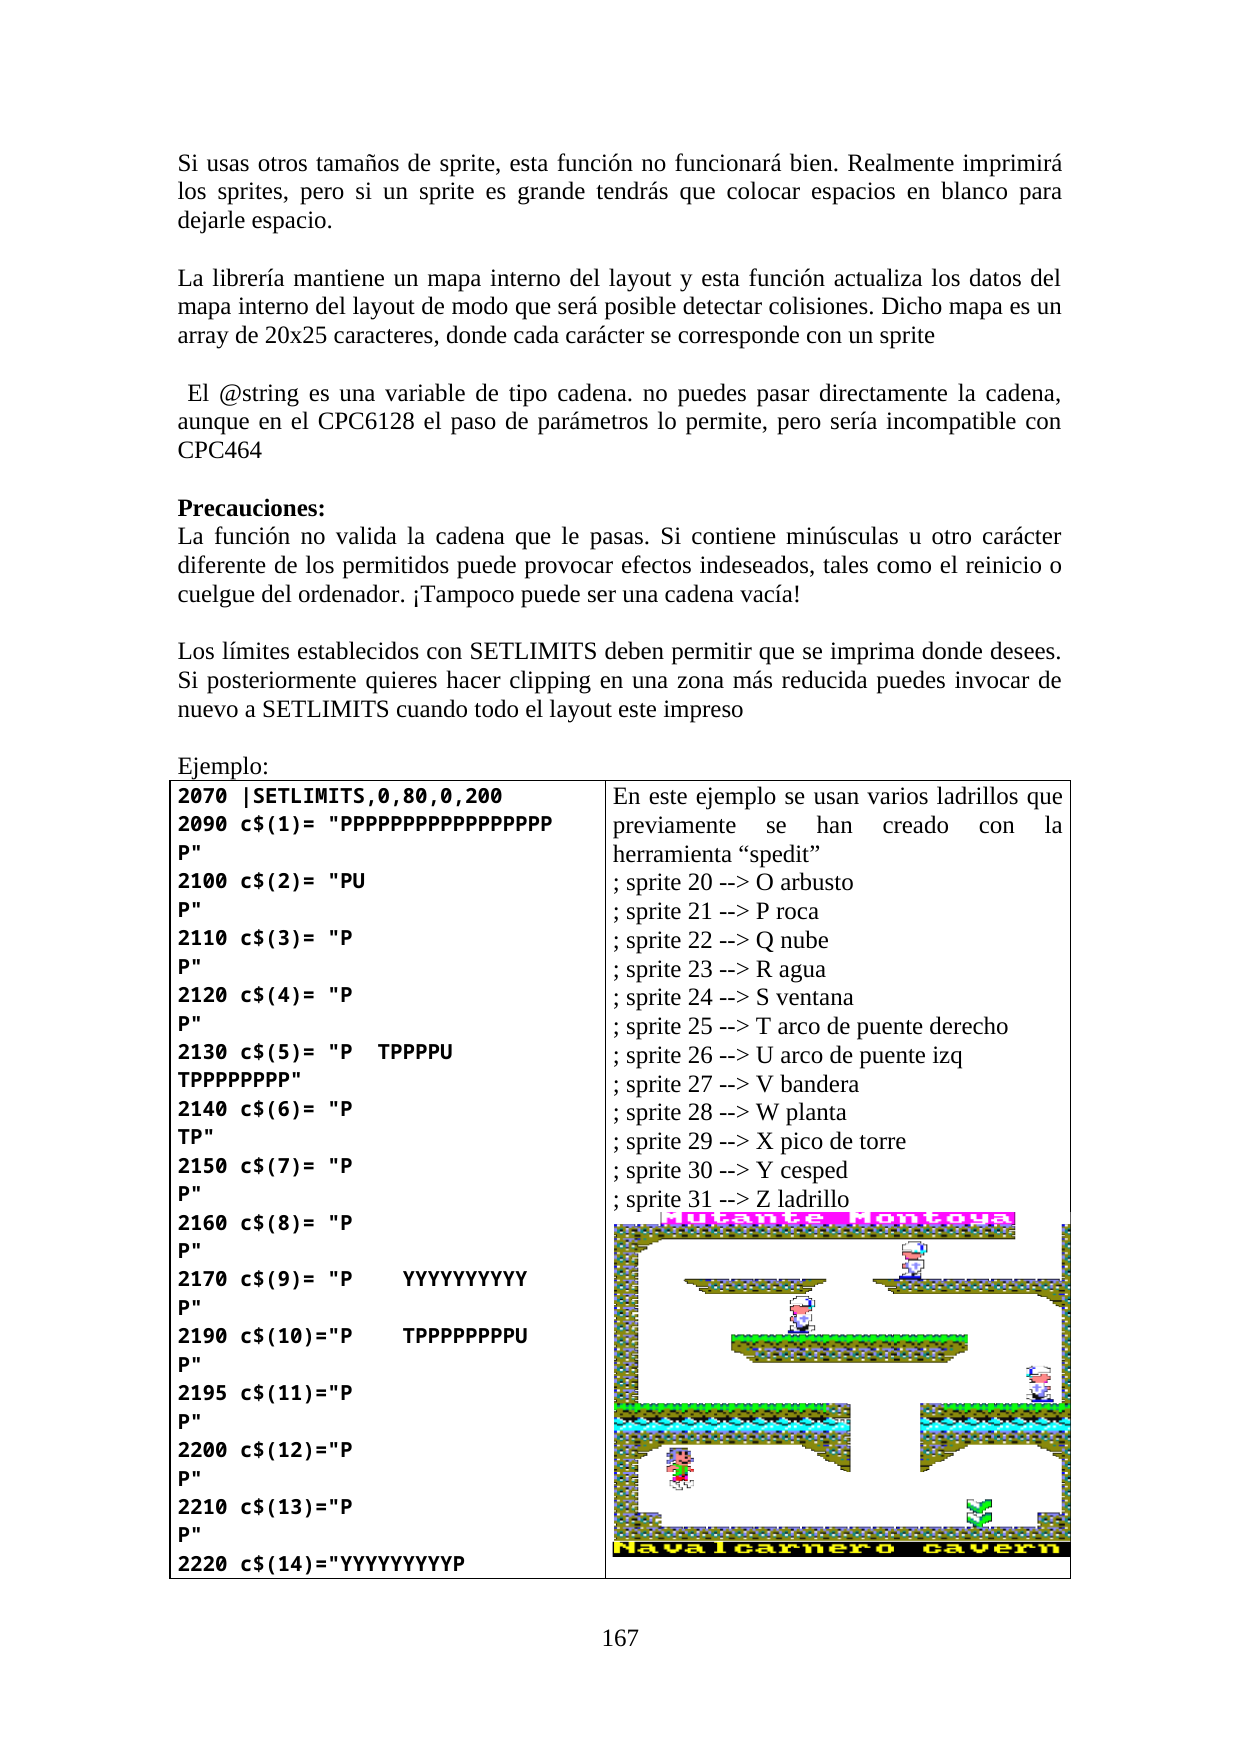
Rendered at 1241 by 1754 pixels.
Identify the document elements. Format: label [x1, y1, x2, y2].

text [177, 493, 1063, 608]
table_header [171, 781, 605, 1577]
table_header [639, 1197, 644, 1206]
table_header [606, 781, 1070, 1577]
picture [612, 1212, 1071, 1557]
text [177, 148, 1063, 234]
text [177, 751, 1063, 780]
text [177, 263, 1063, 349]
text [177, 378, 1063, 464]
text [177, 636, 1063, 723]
